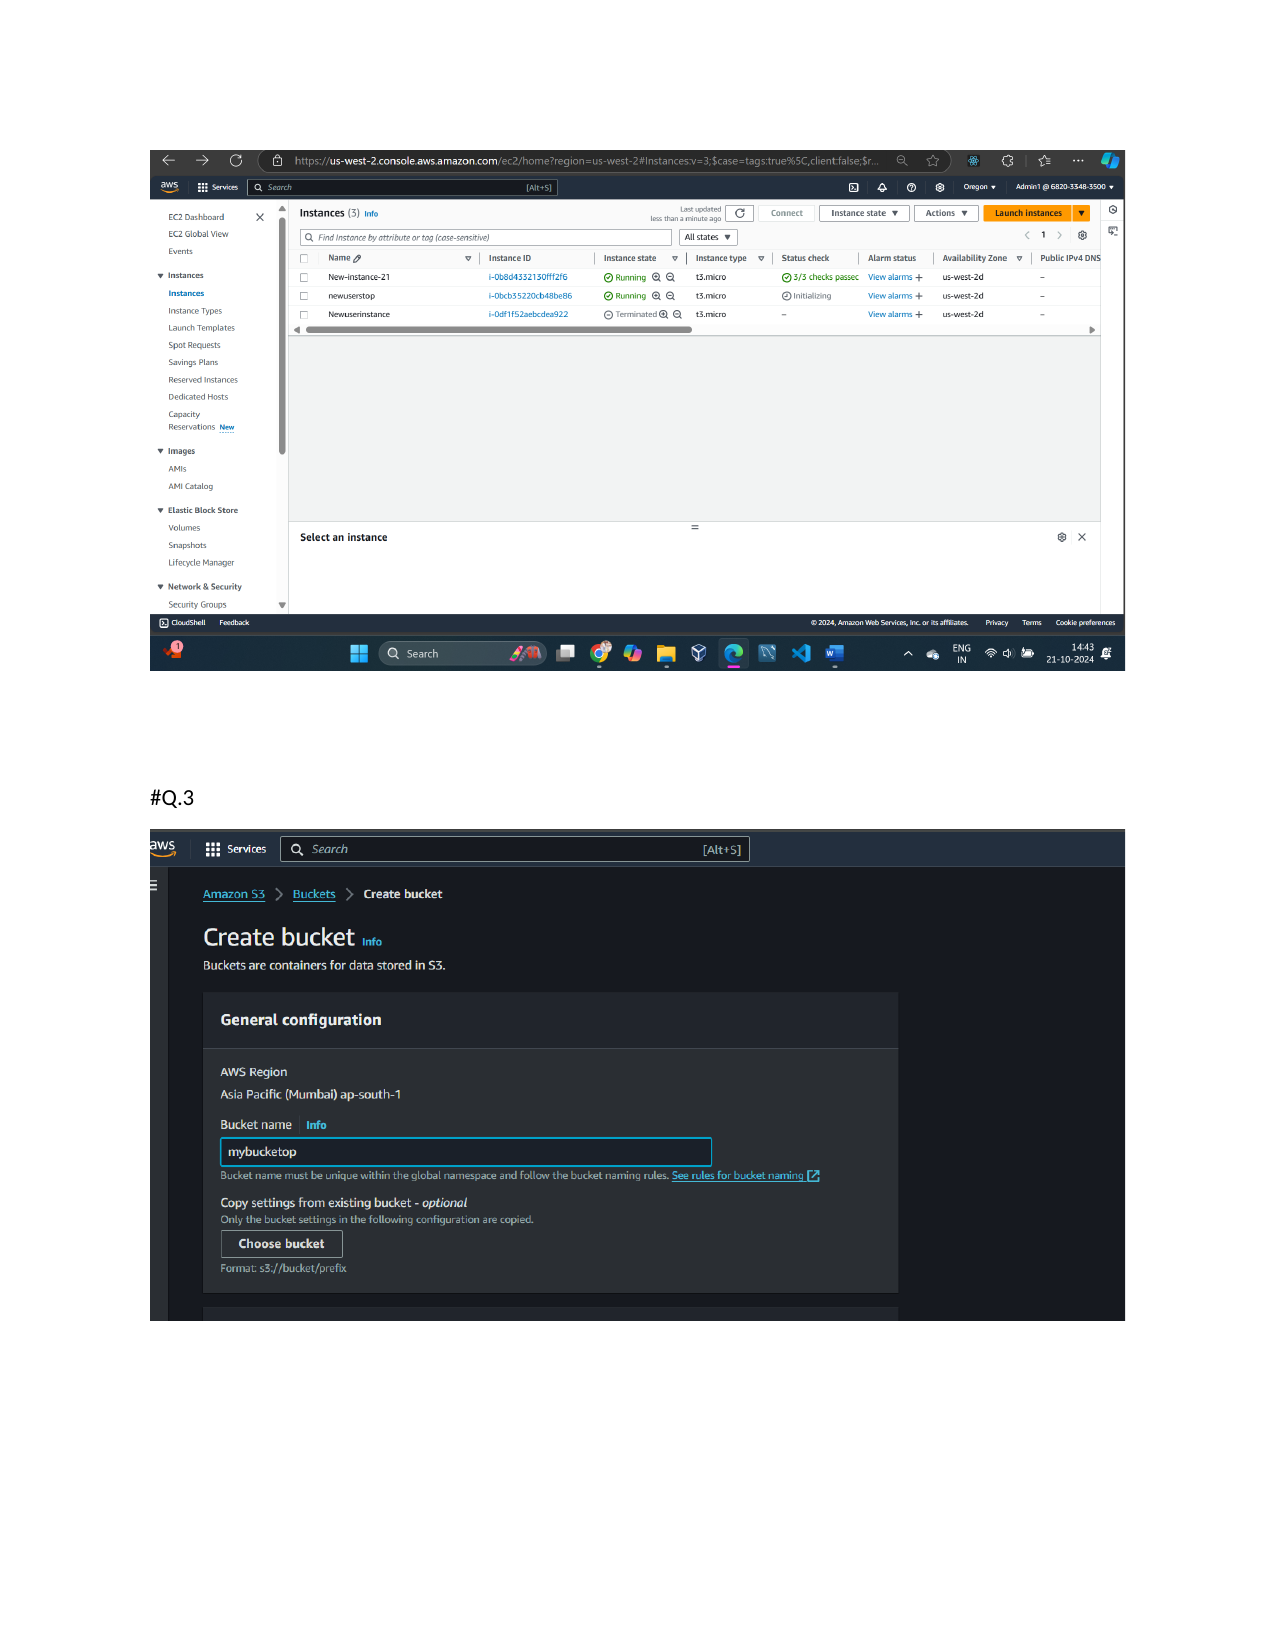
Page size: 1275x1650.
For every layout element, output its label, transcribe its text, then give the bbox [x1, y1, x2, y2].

picture [150, 829, 1125, 1321]
text #Q.3 [150, 783, 1125, 811]
picture [150, 150, 1125, 671]
